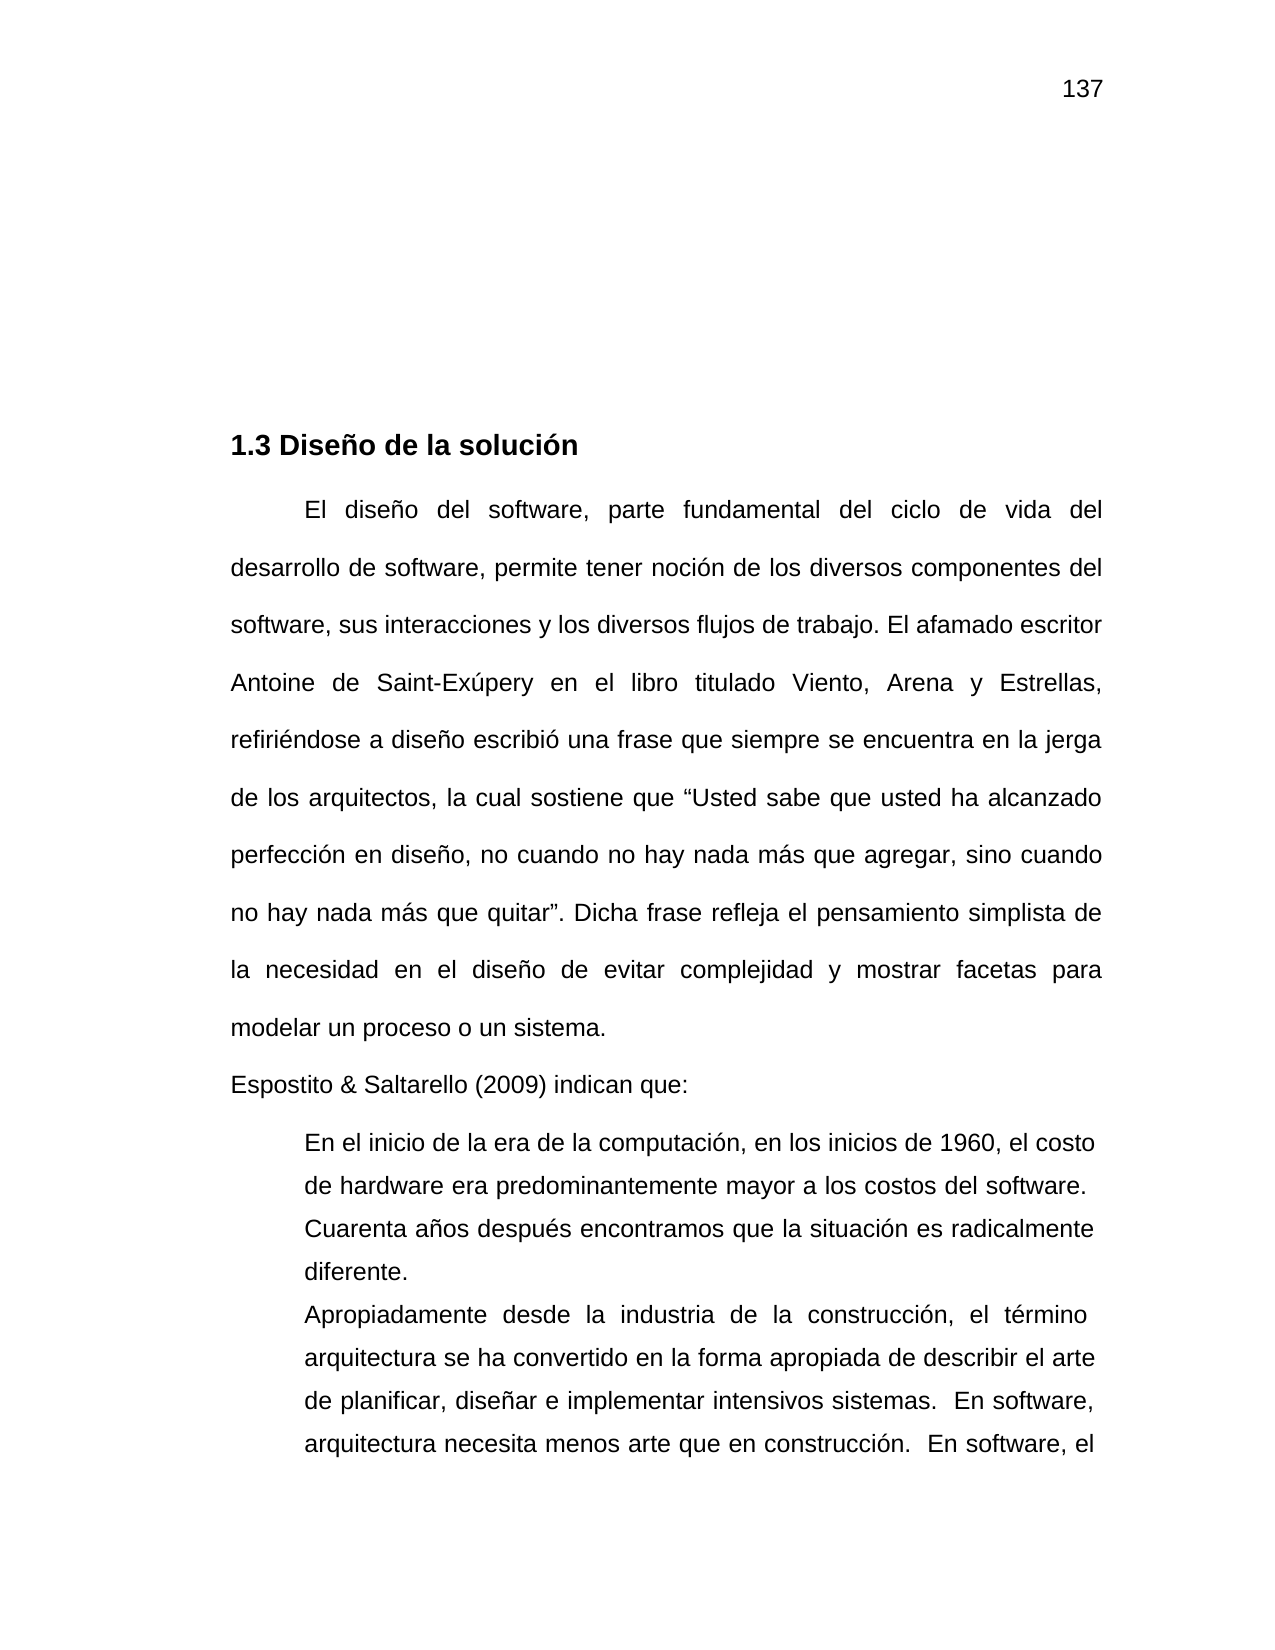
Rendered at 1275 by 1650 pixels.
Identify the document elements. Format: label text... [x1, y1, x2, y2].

text El diseño del software, parte fundamental del ciclo de vida del desarrollo de software, permite tener noción de los diversos componentes del software, sus interacciones y los diversos flujos de trabajo. El afamado escritor Antoine de Saint-Exúpery en el libro titulado Viento, Arena y Estrellas, refiriéndose a diseño escribió una frase que siempre se encuentra en la jerga de los arquitectos, la cual sostiene que “Usted sabe que usted ha alcanzado perfección en diseño, no cuando no hay nada más que agregar, sino cuando no hay nada más que quitar”. Dicha frase refleja el pensamiento simplista de la necesidad en el diseño de evitar complejidad y mostrar facetas para modelar un proceso o un sistema. [230, 495, 1104, 1041]
subtitle 1.3 Diseño de la solución [230, 428, 1104, 462]
text Espostito & Saltarello (2009) indican que: [230, 1070, 1104, 1099]
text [230, 1300, 1104, 1458]
text En el inicio de la era de la computación, en los inicios de 1960, el costo de hardware era predominantemente mayor a los costos del software. Cuarenta años después encontramos que la situación es radicalmente diferente. [230, 1128, 1104, 1286]
